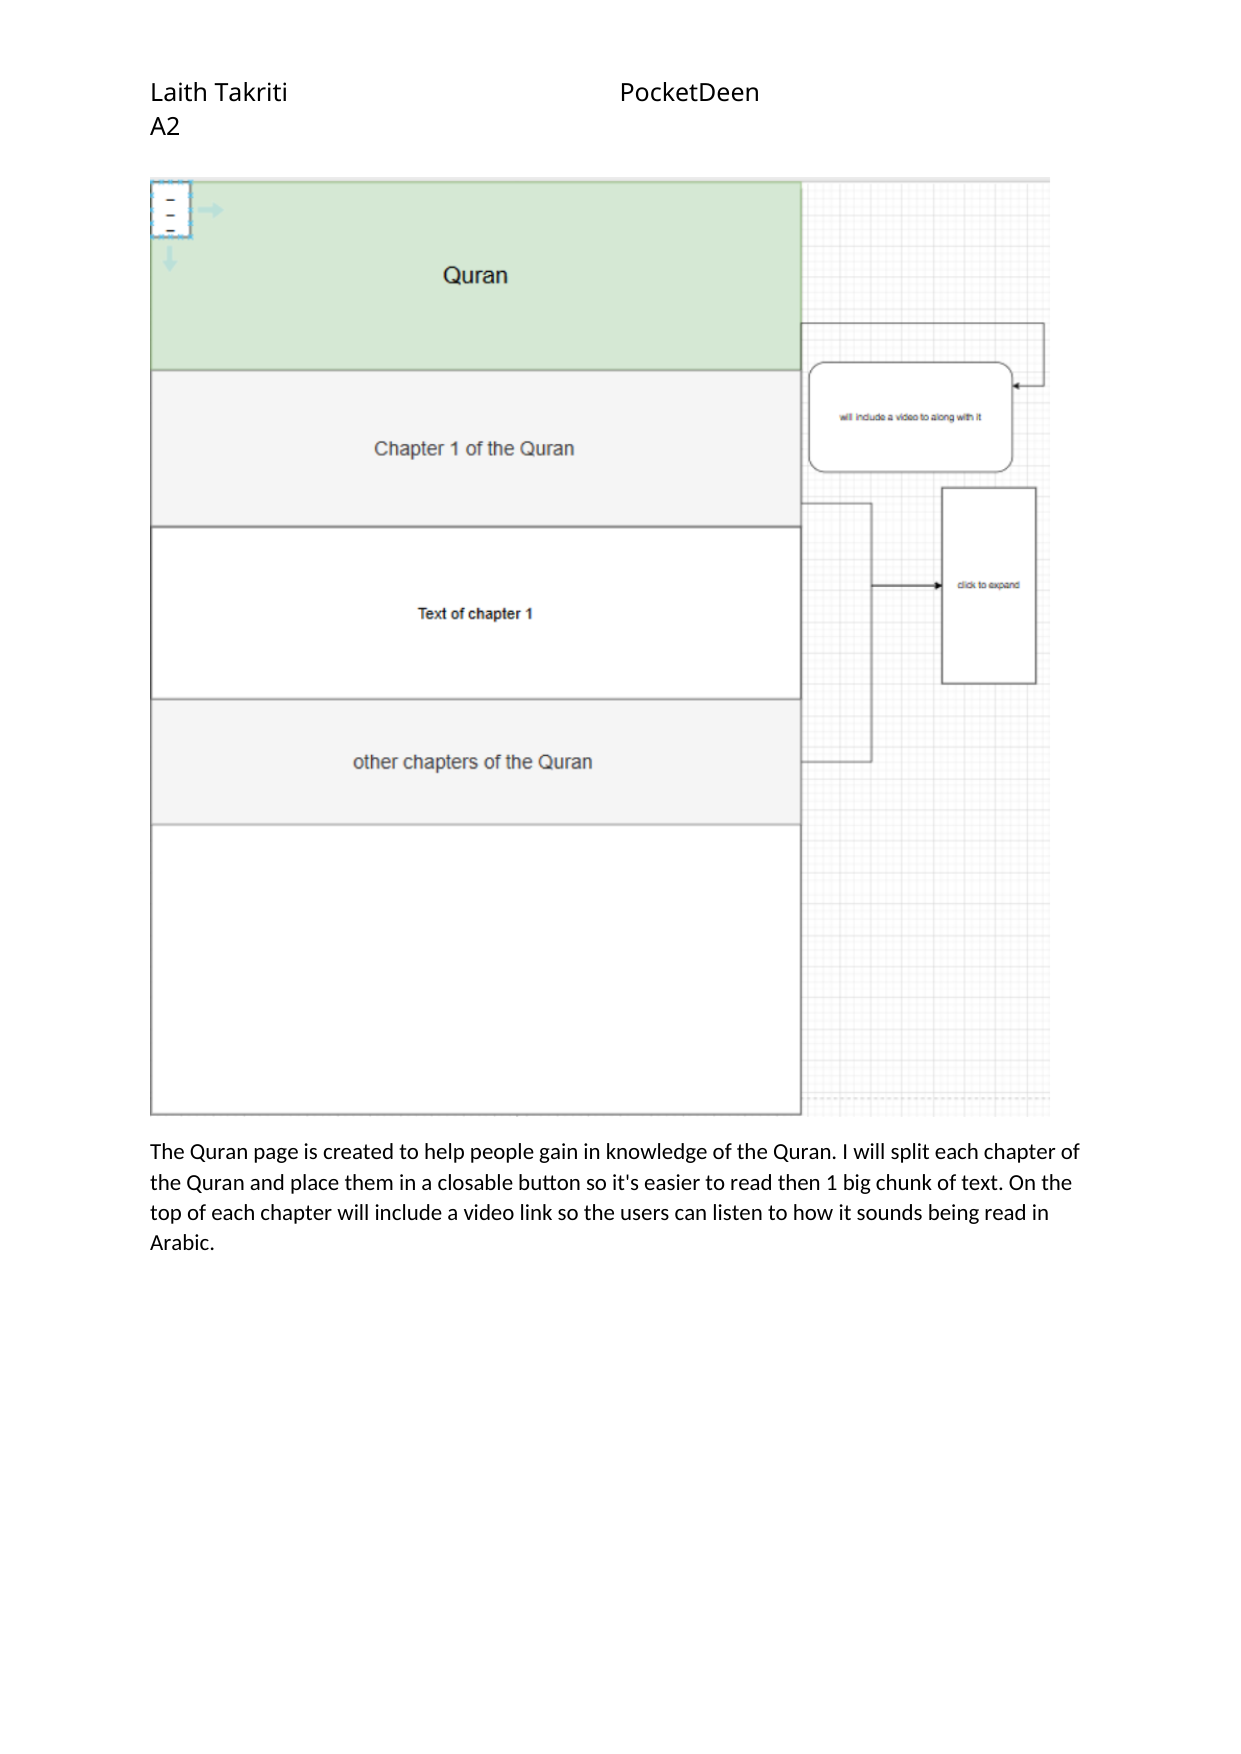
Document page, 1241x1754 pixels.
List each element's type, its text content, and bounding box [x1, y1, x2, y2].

text The Quran page is created to help people gain in knowledge of the Quran. I will split each chapter of the Quran and place them in a closable button so it's easier to read then 1 big chunk of text. On the top of each chapter will include a video link so the users can listen to how it sounds being read in Arabic. [150, 1137, 1090, 1256]
picture [150, 177, 1050, 1117]
